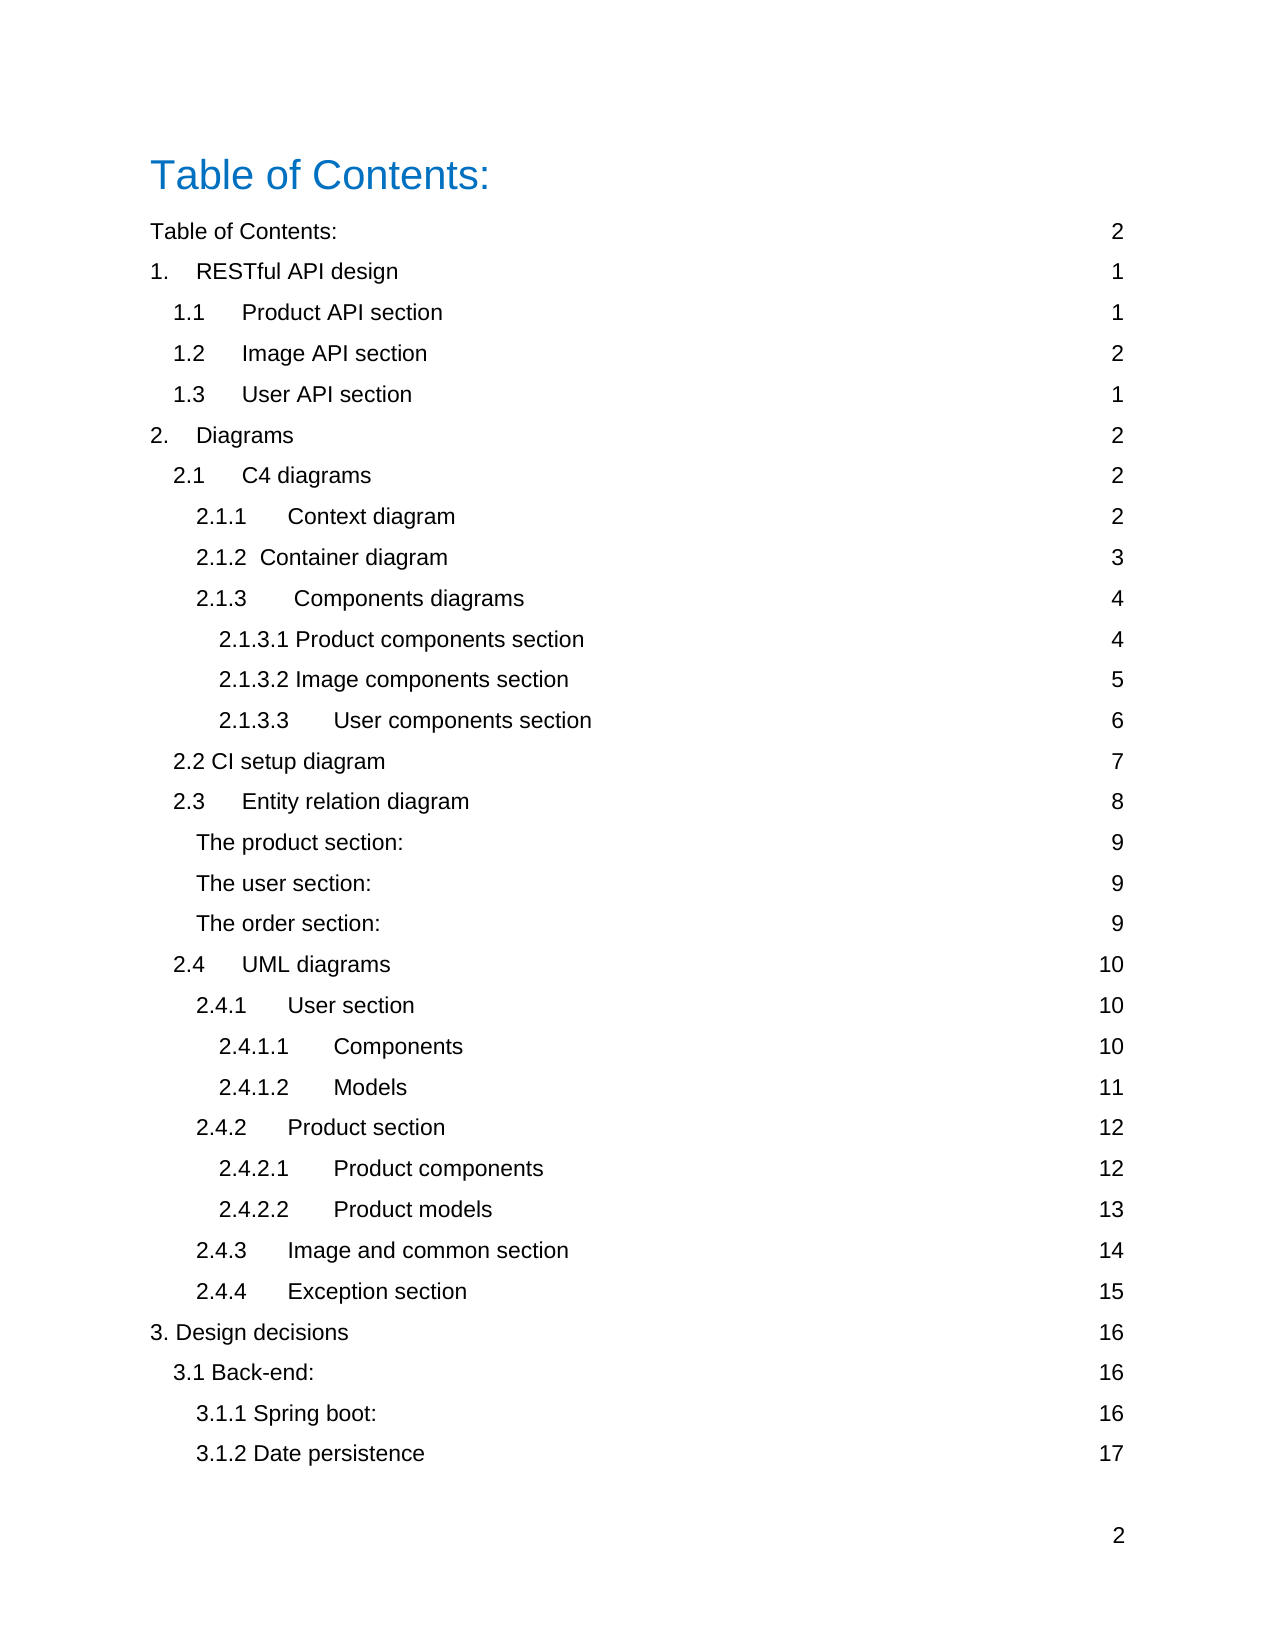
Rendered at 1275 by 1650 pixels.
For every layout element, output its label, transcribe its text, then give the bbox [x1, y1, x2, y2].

subtitle Table of Contents: [150, 150, 1125, 198]
